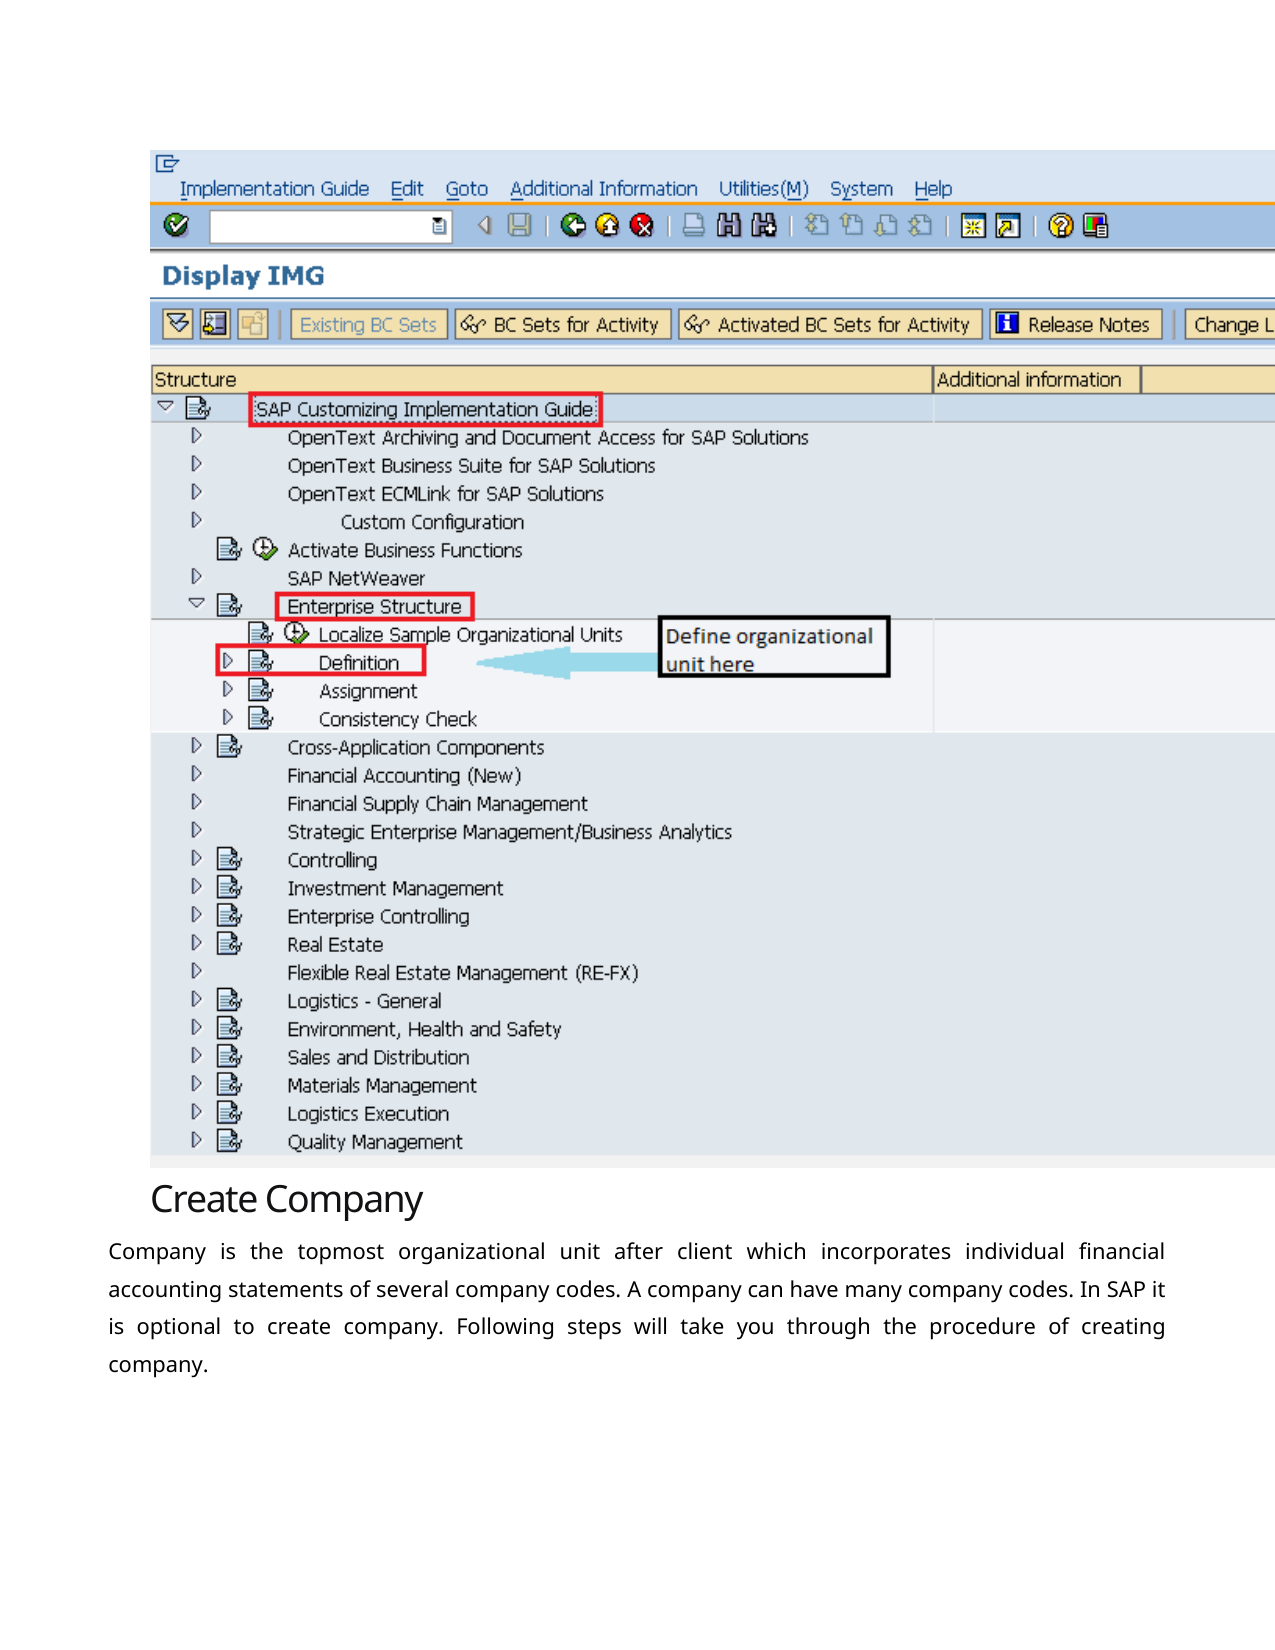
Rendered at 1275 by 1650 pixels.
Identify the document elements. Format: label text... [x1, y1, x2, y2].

text Create Company [150, 1172, 1167, 1223]
text Company is the topmost organizational unit after client which incorporates individual financial accounting statements of several company codes. A company can have many company codes. In SAP it is optional to create company. Following steps will take you through the procedure of creating company. [108, 1228, 1167, 1378]
picture [150, 150, 1275, 1168]
